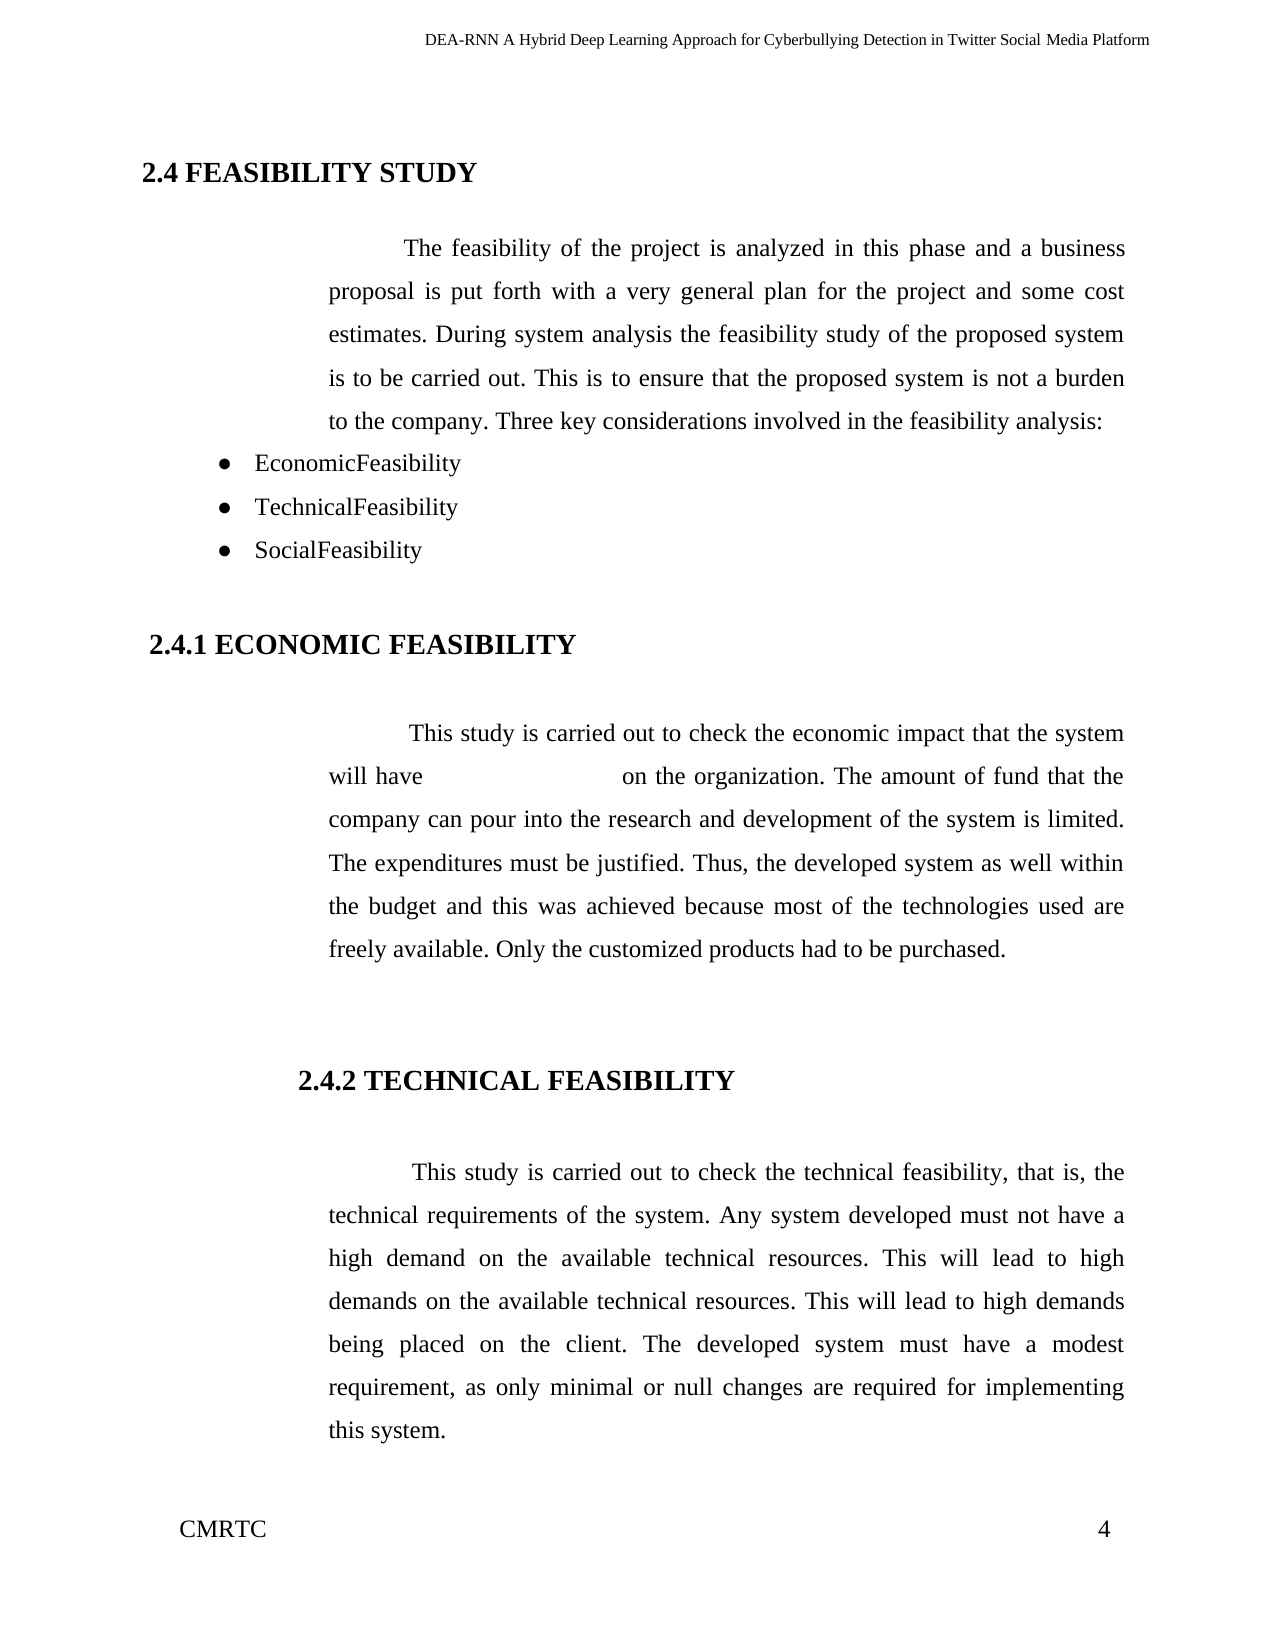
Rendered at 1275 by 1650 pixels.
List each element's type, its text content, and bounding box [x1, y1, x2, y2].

text The feasibility of the project is analyzed in this phase and a business proposal is put forth with a very general plan for the project and some cost estimates. During system analysis the feasibility study of the proposed system is to be carried out. This is to ensure that the proposed system is not a burden to the company. Three key considerations involved in the feasibility analysis: [328, 233, 1125, 434]
subtitle 2.4.1 ECONOMIC FEASIBILITY [142, 627, 1152, 661]
list TechnicalFeasibility [217, 492, 1152, 521]
text This study is carried out to check the economic impact that the system will have on the organization. The amount of fund that the company can pour into the research and development of the system is limited. The expenditures must be justified. Thus, the developed system as well within the budget and this was achieved because most of the technologies used are freely available. Only the customized products had to be purchased. [291, 718, 1125, 963]
list SocialFeasibility [217, 535, 1152, 564]
list EconomicFeasibility [217, 449, 1152, 478]
text 2.4.2 TECHNICAL FEASIBILITY [291, 1063, 1125, 1097]
text This study is carried out to check the technical feasibility, that is, the technical requirements of the system. Any system developed must not have a high demand on the available technical resources. This will lead to high demands on the available technical resources. This will lead to high demands being placed on the client. The developed system must have a modest requirement, as only minimal or null changes are required for implementing this system. [328, 1157, 1125, 1444]
subtitle 2.4 FEASIBILITY STUDY [142, 155, 1152, 188]
